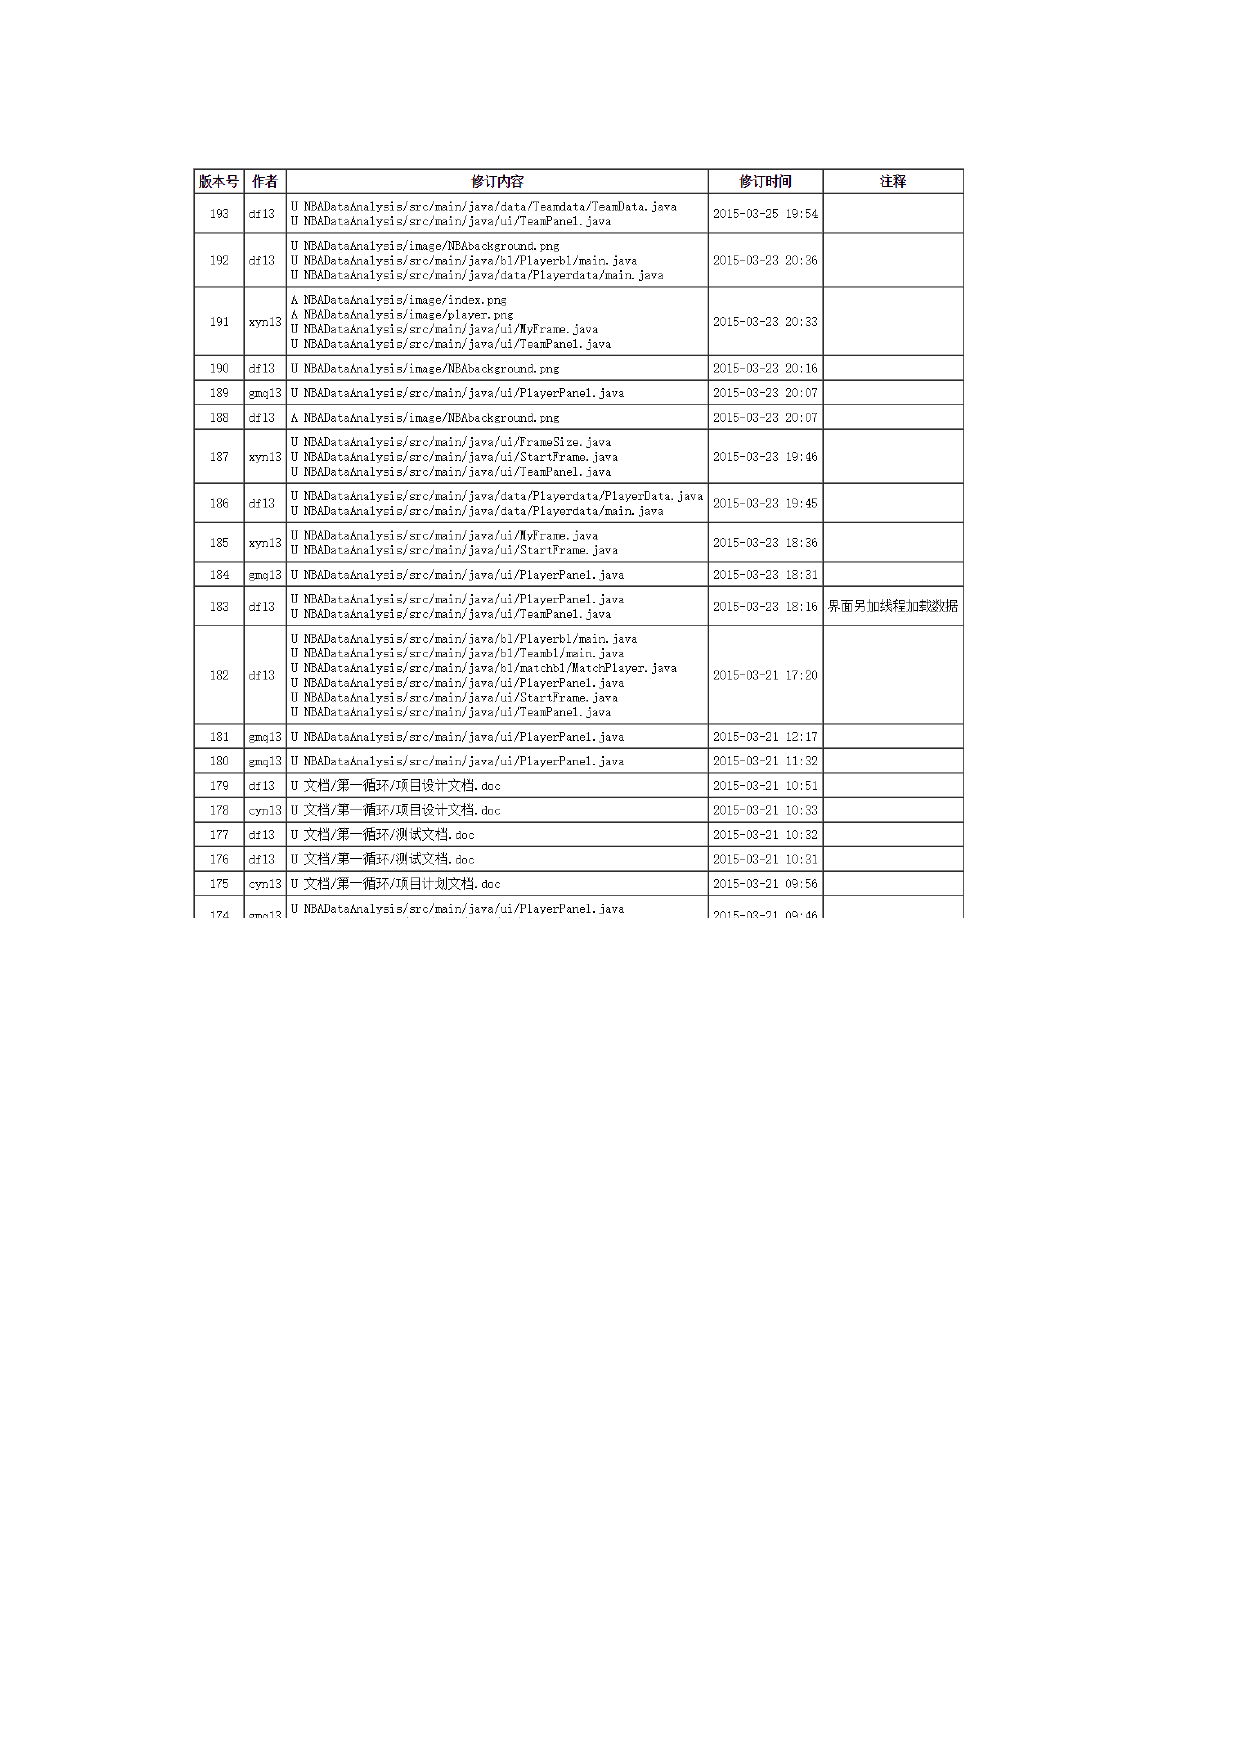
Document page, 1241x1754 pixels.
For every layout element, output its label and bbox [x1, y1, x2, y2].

picture [187, 162, 1053, 918]
